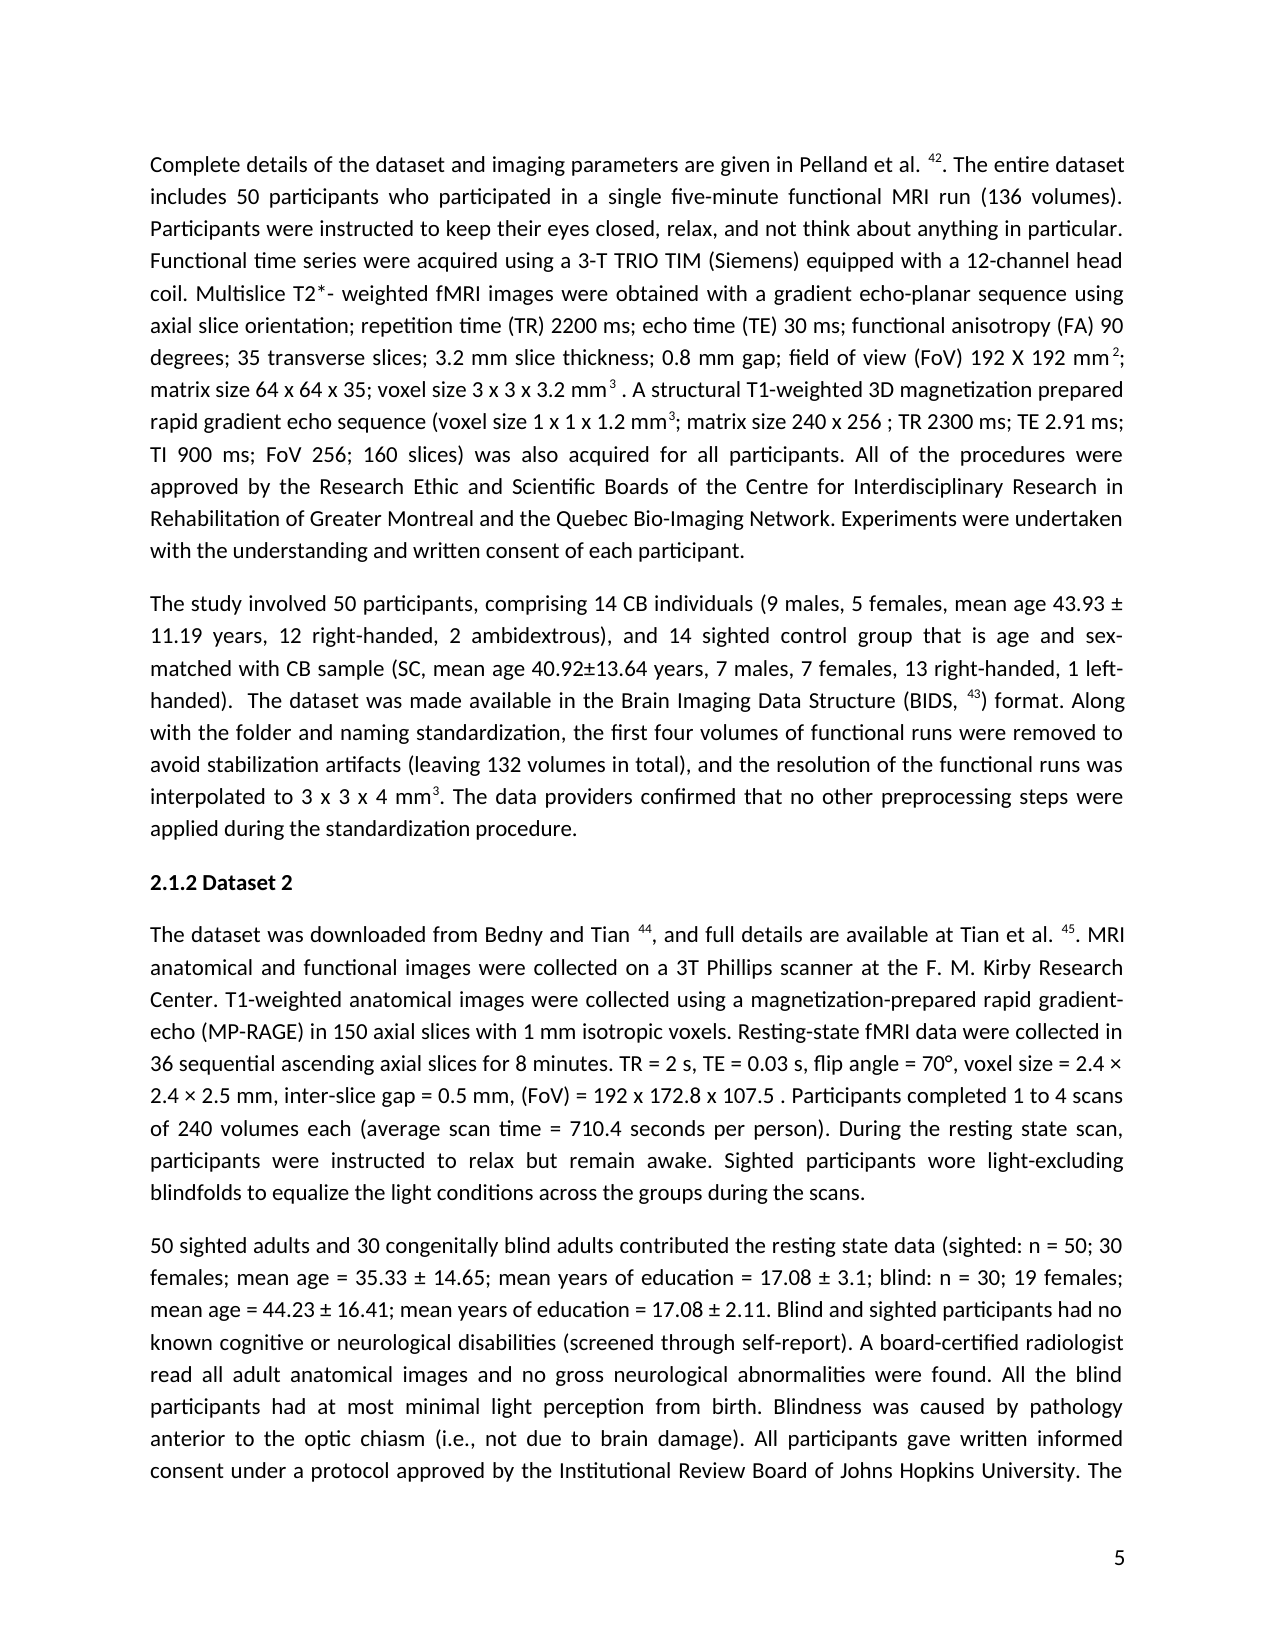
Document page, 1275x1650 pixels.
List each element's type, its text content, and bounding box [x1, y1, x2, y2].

text Complete details of the dataset and imaging parameters are given in Pelland et al. 42. The entire dataset includes 50 participants who participated in a single five-minute functional MRI run (136 volumes). Participants were instructed to keep their eyes closed, relax, and not think about anything in particular. Functional time series were acquired using a 3-T TRIO TIM (Siemens) equipped with a 12-channel head coil. Multislice T2*- weighted fMRI images were obtained with a gradient echo-planar sequence using axial slice orientation; repetition time (TR) 2200 ms; echo time (TE) 30 ms; functional anisotropy (FA) 90 degrees; 35 transverse slices; 3.2 mm slice thickness; 0.8 mm gap; field of view (FoV) 192 X 192 mm2; matrix size 64 x 64 x 35; voxel size 3 x 3 x 3.2 mm3 . A structural T1-weighted 3D magnetization prepared rapid gradient echo sequence (voxel size 1 x 1 x 1.2 mm3; matrix size 240 x 256 ; TR 2300 ms; TE 2.91 ms; TI 900 ms; FoV 256; 160 slices) was also acquired for all participants. All of the procedures were approved by the Research Ethic and Scientific Boards of the Centre for Interdisciplinary Research in Rehabilitation of Greater Montreal and the Quebec Bio-Imaging Network. Experiments were undertaken with the understanding and written consent of each participant. [150, 150, 1125, 564]
text 2.1.2 Dataset 2 [150, 868, 1125, 896]
text The study involved 50 participants, comprising 14 CB individuals (9 males, 5 females, mean age 43.93 ± 11.19 years, 12 right-handed, 2 ambidextrous), and 14 sighted control group that is age and sex-matched with CB sample (SC, mean age 40.92±13.64 years, 7 males, 7 females, 13 right-handed, 1 left-handed). The dataset was made available in the Brain Imaging Data Structure (BIDS, 43) format. Along with the folder and naming standardization, the first four volumes of functional runs were removed to avoid stabilization artifacts (leaving 132 volumes in total), and the resolution of the functional runs was interpolated to 3 x 3 x 4 mm3. The data providers confirmed that no other preprocessing steps were applied during the standardization procedure. [150, 589, 1125, 843]
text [150, 1231, 1125, 1484]
text The dataset was downloaded from Bedny and Tian 44, and full details are available at Tian et al. 45. MRI anatomical and functional images were collected on a 3T Phillips scanner at the F. M. Kirby Research Center. T1-weighted anatomical images were collected using a magnetization-prepared rapid gradient-echo (MP-RAGE) in 150 axial slices with 1 mm isotropic voxels. Resting-state fMRI data were collected in 36 sequential ascending axial slices for 8 minutes. TR = 2 s, TE = 0.03 s, flip angle = 70°, voxel size = 2.4 × 2.4 × 2.5 mm, inter-slice gap = 0.5 mm, (FoV) = 192 x 172.8 x 107.5 . Participants completed 1 to 4 scans of 240 volumes each (average scan time = 710.4 seconds per person). During the resting state scan, participants were instructed to relax but remain awake. Sighted participants wore light-excluding blindfolds to equalize the light conditions across the groups during the scans. [150, 921, 1125, 1206]
